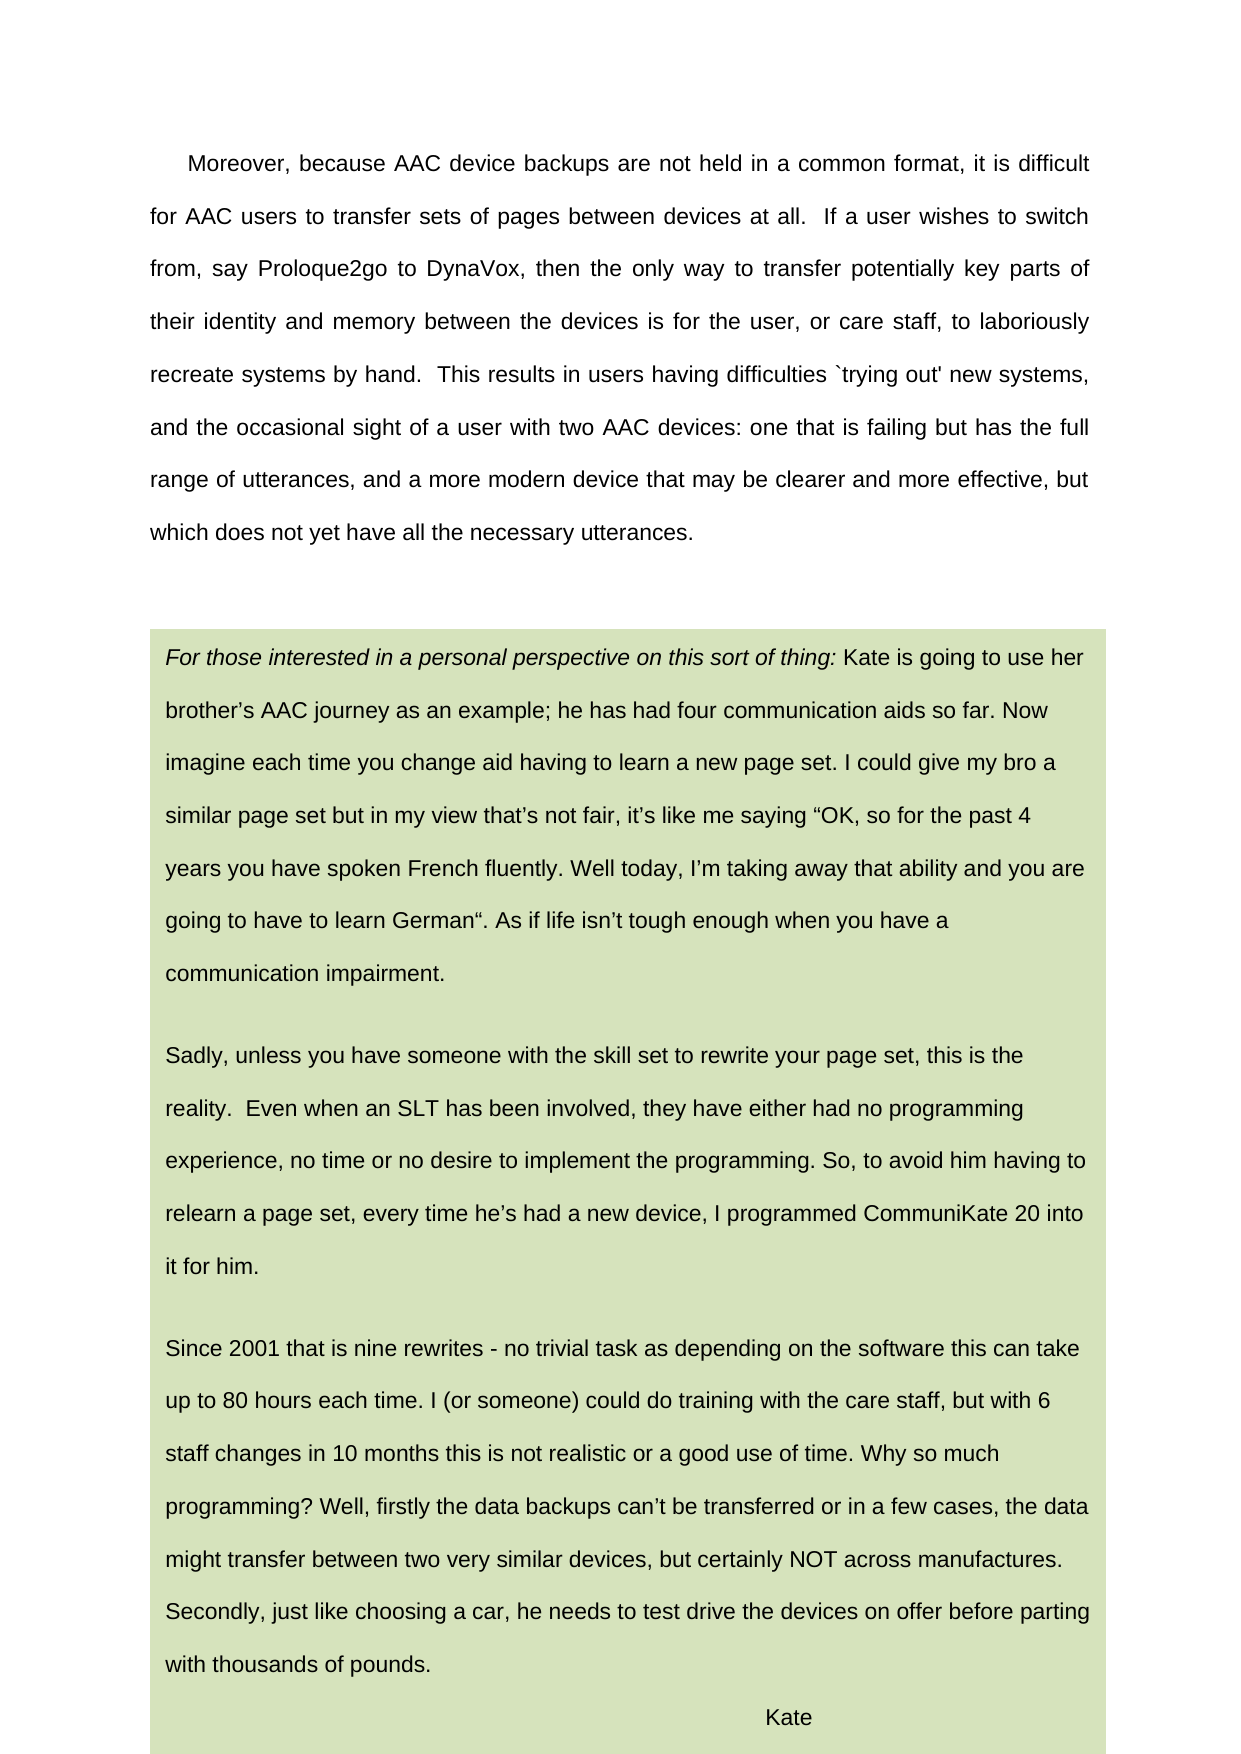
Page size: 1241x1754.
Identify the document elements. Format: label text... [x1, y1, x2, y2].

text Moreover, because AAC device backups are not held in a common format, it is difficult for AAC users to transfer sets of pages between devices at all. If a user wishes to switch from, say Proloque2go to DynaVox, then the only way to transfer potentially key parts of their identity and memory between the devices is for the user, or care staff, to laboriously recreate systems by hand. This results in users having difficulties `trying out' new systems, and the occasional sight of a user with two AAC devices: one that is failing but has the full range of utterances, and a more modern device that may be clearer and more effective, but which does not yet have all the necessary utterances. [150, 150, 1090, 545]
